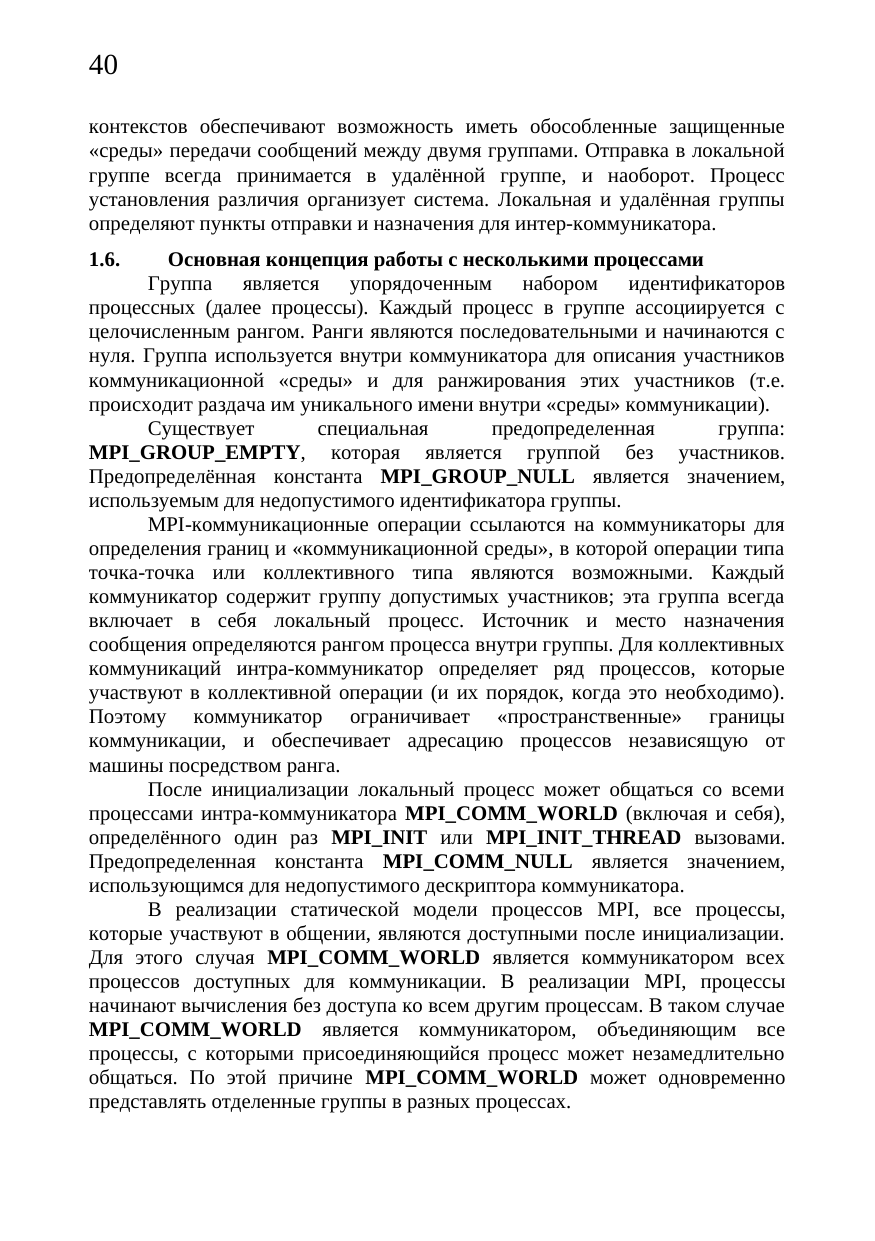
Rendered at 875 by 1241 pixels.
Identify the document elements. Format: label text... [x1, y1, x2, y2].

text После инициализации локальный процесс может общаться со всеми процессами интра-коммуникатора MPI_COMM_WORLD (включая и себя), определённого один раз MPI_INIT или MPI_INIT_THREAD вызовами. Предопределенная константа MPI_COMM_NULL является значением, использующимся для недопустимого дескриптора коммуникатора. [89, 777, 785, 897]
text Существует специальная предопределенная группа: MPI_GROUP_EMPTY, которая является группой без участников. Предопределённая константа MPI_GROUP_NULL является значением, используемым для недопустимого идентификатора группы. [89, 416, 785, 512]
subtitle Основная концепция работы с несколькими процессами [89, 247, 785, 271]
text В реализации статической модели процессов MPI, все процессы, которые участвуют в общении, являются доступными после инициализации. Для этого случая MPI_COMM_WORLD является коммуникатором всех процессов доступных для коммуникации. В реализации MPI, процессы начинают вычисления без доступа ко всем другим процессам. В таком случае MPI_COMM_WORLD является коммуникатором, объединяющим все процессы, с которыми присоединяющийся процесс может незамедлительно общаться. По этой причине MPI_COMM_WORLD может одновременно представлять отделенные группы в разных процессах. [89, 897, 785, 1113]
text MPI-коммуникационные операции ссылаются на коммуникаторы для определения границ и «коммуникационной среды», в которой операции типа точка-точка или коллективного типа являются возможными. Каждый коммуникатор содержит группу допустимых участников; эта группа всегда включает в себя локальный процесс. Источник и место назначения сообщения определяются рангом процесса внутри группы. Для коллективных коммуникаций интра-коммуникатор определяет ряд процессов, которые участвуют в коллективной операции (и их порядок, когда это необходимо). Поэтому коммуникатор ограничивает «пространственные» границы коммуникации, и обеспечивает адресацию процессов независящую от машины посредством ранга. [89, 512, 785, 777]
text Группа является упорядоченным набором идентификаторов процессных (далее процессы). Каждый процесс в группе ассоциируется с целочисленным рангом. Ранги являются последовательными и начинаются с нуля. Группа используется внутри коммуникатора для описания участников коммуникационной «среды» и для ранжирования этих участников (т.е. происходит раздача им уникального имени внутри «среды» коммуникации). [89, 271, 785, 416]
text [89, 114, 785, 235]
